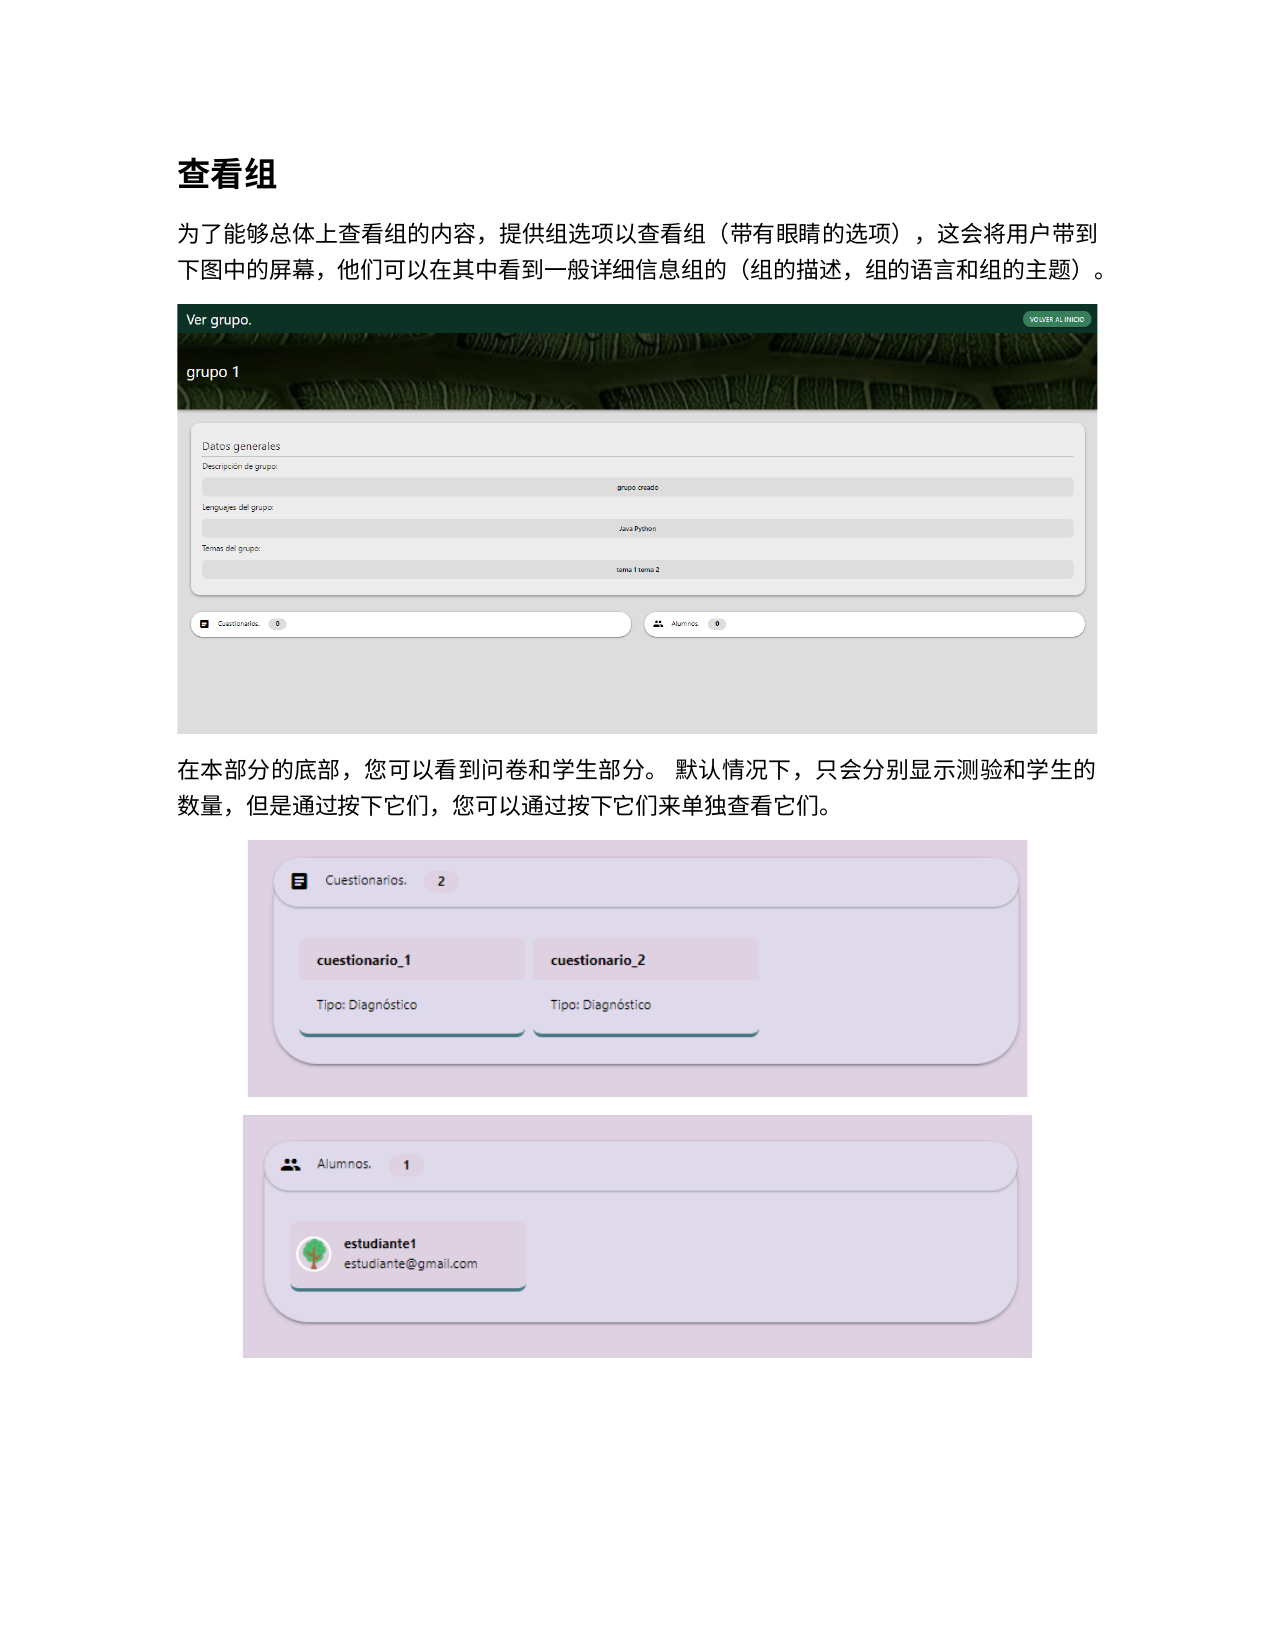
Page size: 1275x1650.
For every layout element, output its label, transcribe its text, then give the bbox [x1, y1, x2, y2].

picture [177, 304, 1098, 734]
text 在本部分的底部，您可以看到问卷和学生部分。 默认情况下，只会分别显示测验和学生的数量，但是通过按下它们，您可以通过按下它们来单独查看它们。 [177, 752, 1098, 821]
text 为了能够总体上查看组的内容，提供组选项以查看组（带有眼睛的选项），这会将用户带到下图中的屏幕，他们可以在其中看到一般详细信息组的（组的描述，组的语言和组的主题）。 [177, 216, 1098, 285]
text 查看组 [177, 148, 1098, 196]
picture [247, 840, 1028, 1097]
picture [242, 1115, 1033, 1358]
